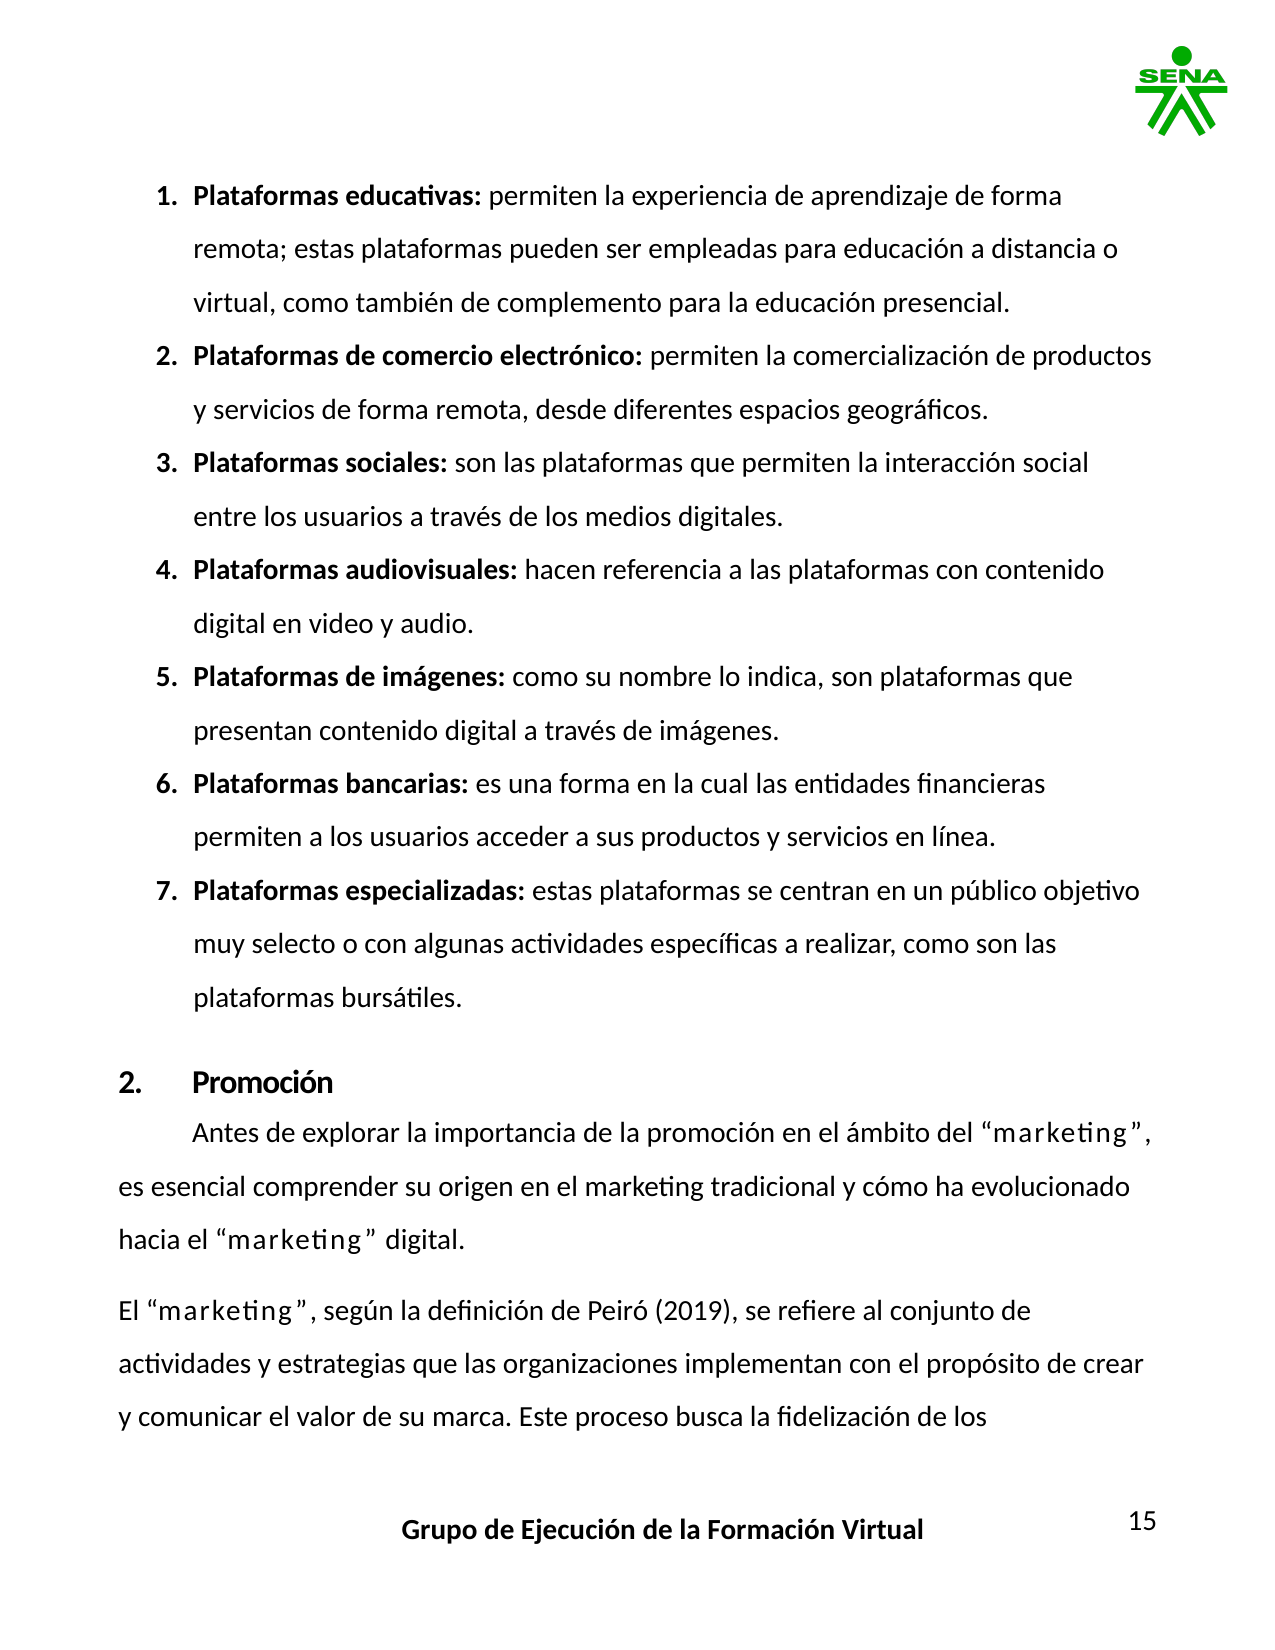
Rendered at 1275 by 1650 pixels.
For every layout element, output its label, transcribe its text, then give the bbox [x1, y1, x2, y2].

list Plataformas bancarias: es una forma en la cual las entidades financieras permiten a los usuarios acceder a sus productos y servicios en línea. [156, 765, 1157, 854]
list Plataformas audiovisuales: hacen referencia a las plataformas con contenido digital en video y audio. [156, 551, 1157, 640]
list Plataformas de imágenes: como su nombre lo indica, son plataformas que presentan contenido digital a través de imágenes. [156, 658, 1157, 747]
text Antes de explorar la importancia de la promoción en el ámbito del “marketing”, es esencial comprender su origen en el marketing tradicional y cómo ha evolucionado hacia el “marketing” digital. [118, 1114, 1157, 1257]
list Plataformas de comercio electrónico: permiten la comercialización de productos y servicios de forma remota, desde diferentes espacios geográficos. [156, 337, 1157, 427]
list Plataformas sociales: son las plataformas que permiten la interacción social entre los usuarios a través de los medios digitales. [156, 444, 1157, 533]
list Plataformas especializadas: estas plataformas se centran en un público objetivo muy selecto o con algunas actividades específicas a realizar, como son las plataformas bursátiles. [156, 872, 1157, 1014]
picture [1135, 46, 1228, 136]
subtitle Promoción [118, 1061, 1157, 1102]
list Plataformas educativas: permiten la experiencia de aprendizaje de forma remota; estas plataformas pueden ser empleadas para educación a distancia o virtual, como también de complemento para la educación presencial. [156, 177, 1157, 320]
